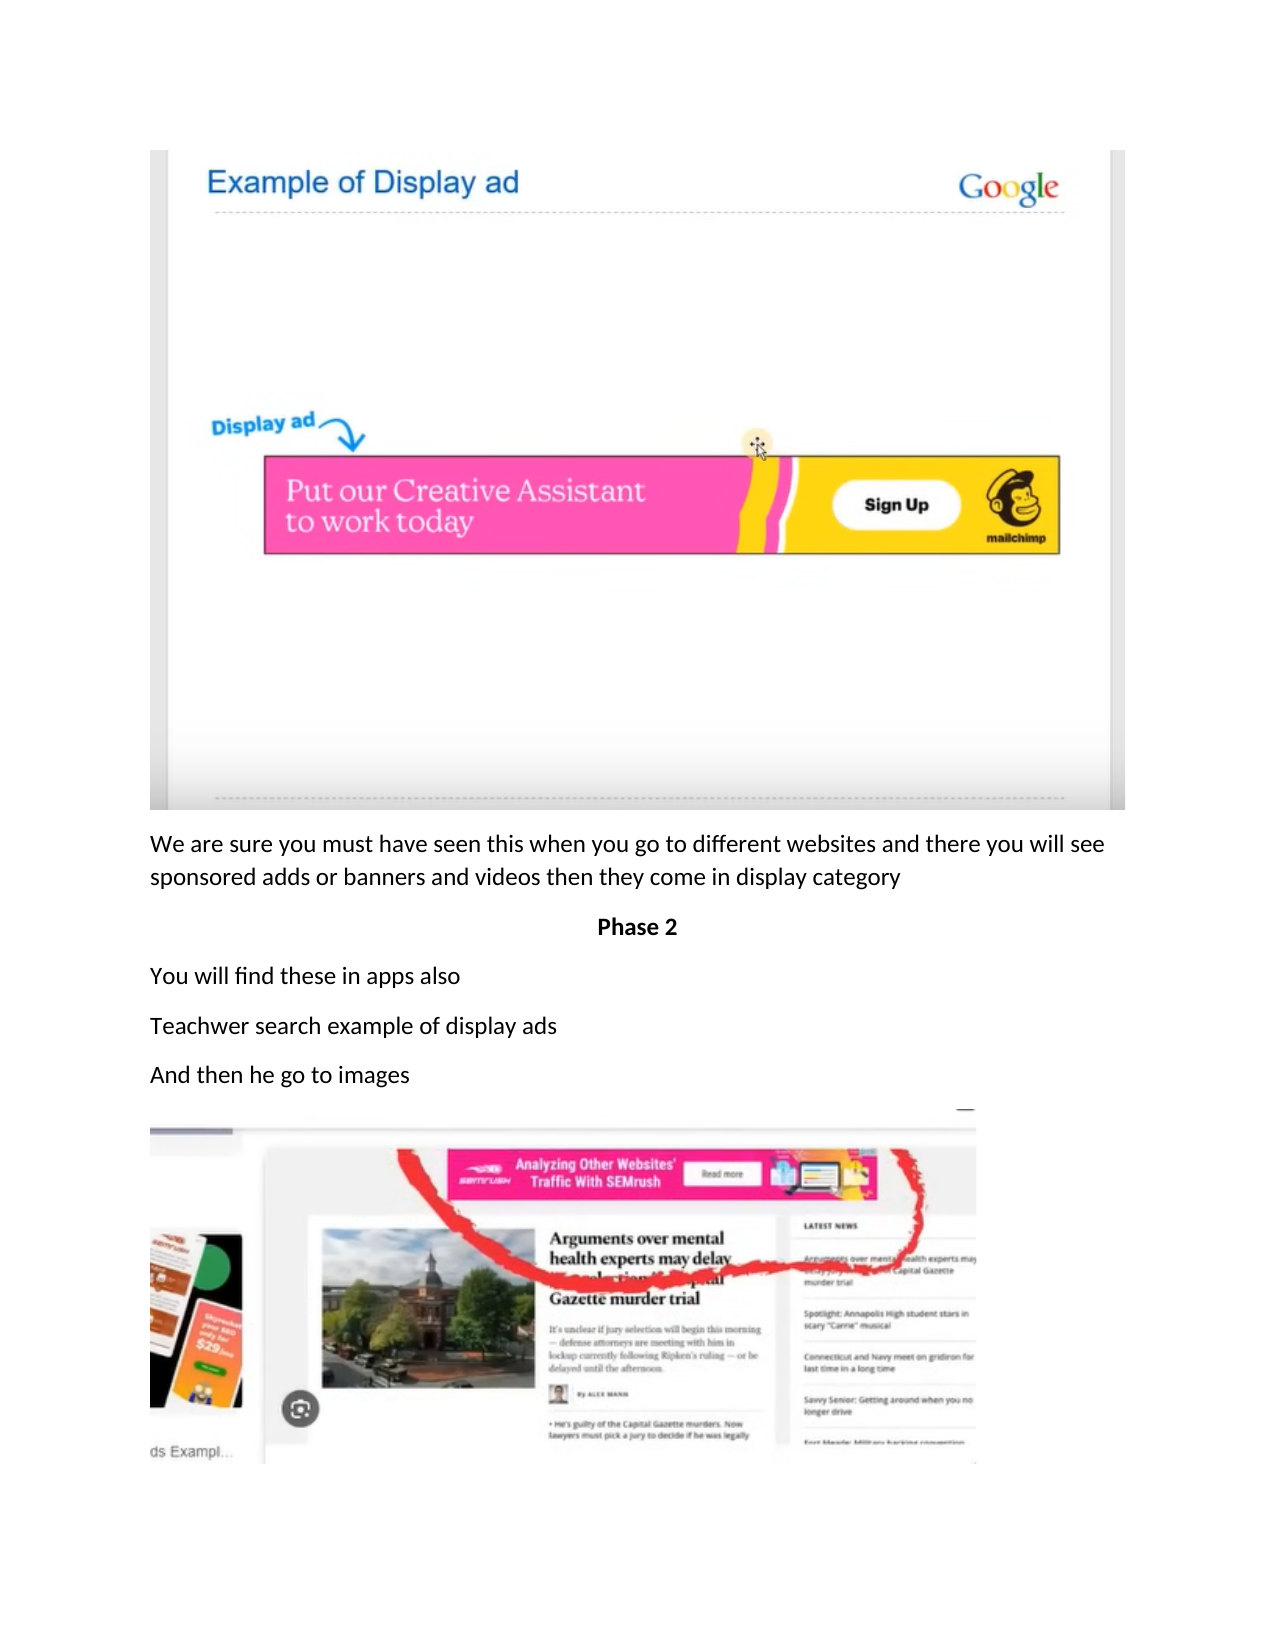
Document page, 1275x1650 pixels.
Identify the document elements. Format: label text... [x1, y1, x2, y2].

picture [150, 1109, 977, 1464]
text Teachwer search example of display ads [150, 1010, 1125, 1041]
text Phase 2 [150, 911, 1125, 941]
picture [150, 150, 1125, 810]
text We are sure you must have seen this when you go to different websites and there you will see sponsored adds or banners and videos then they come in display category [150, 828, 1125, 892]
text And then he go to images [150, 1060, 1125, 1090]
text You will find these in apps also [150, 961, 1125, 991]
